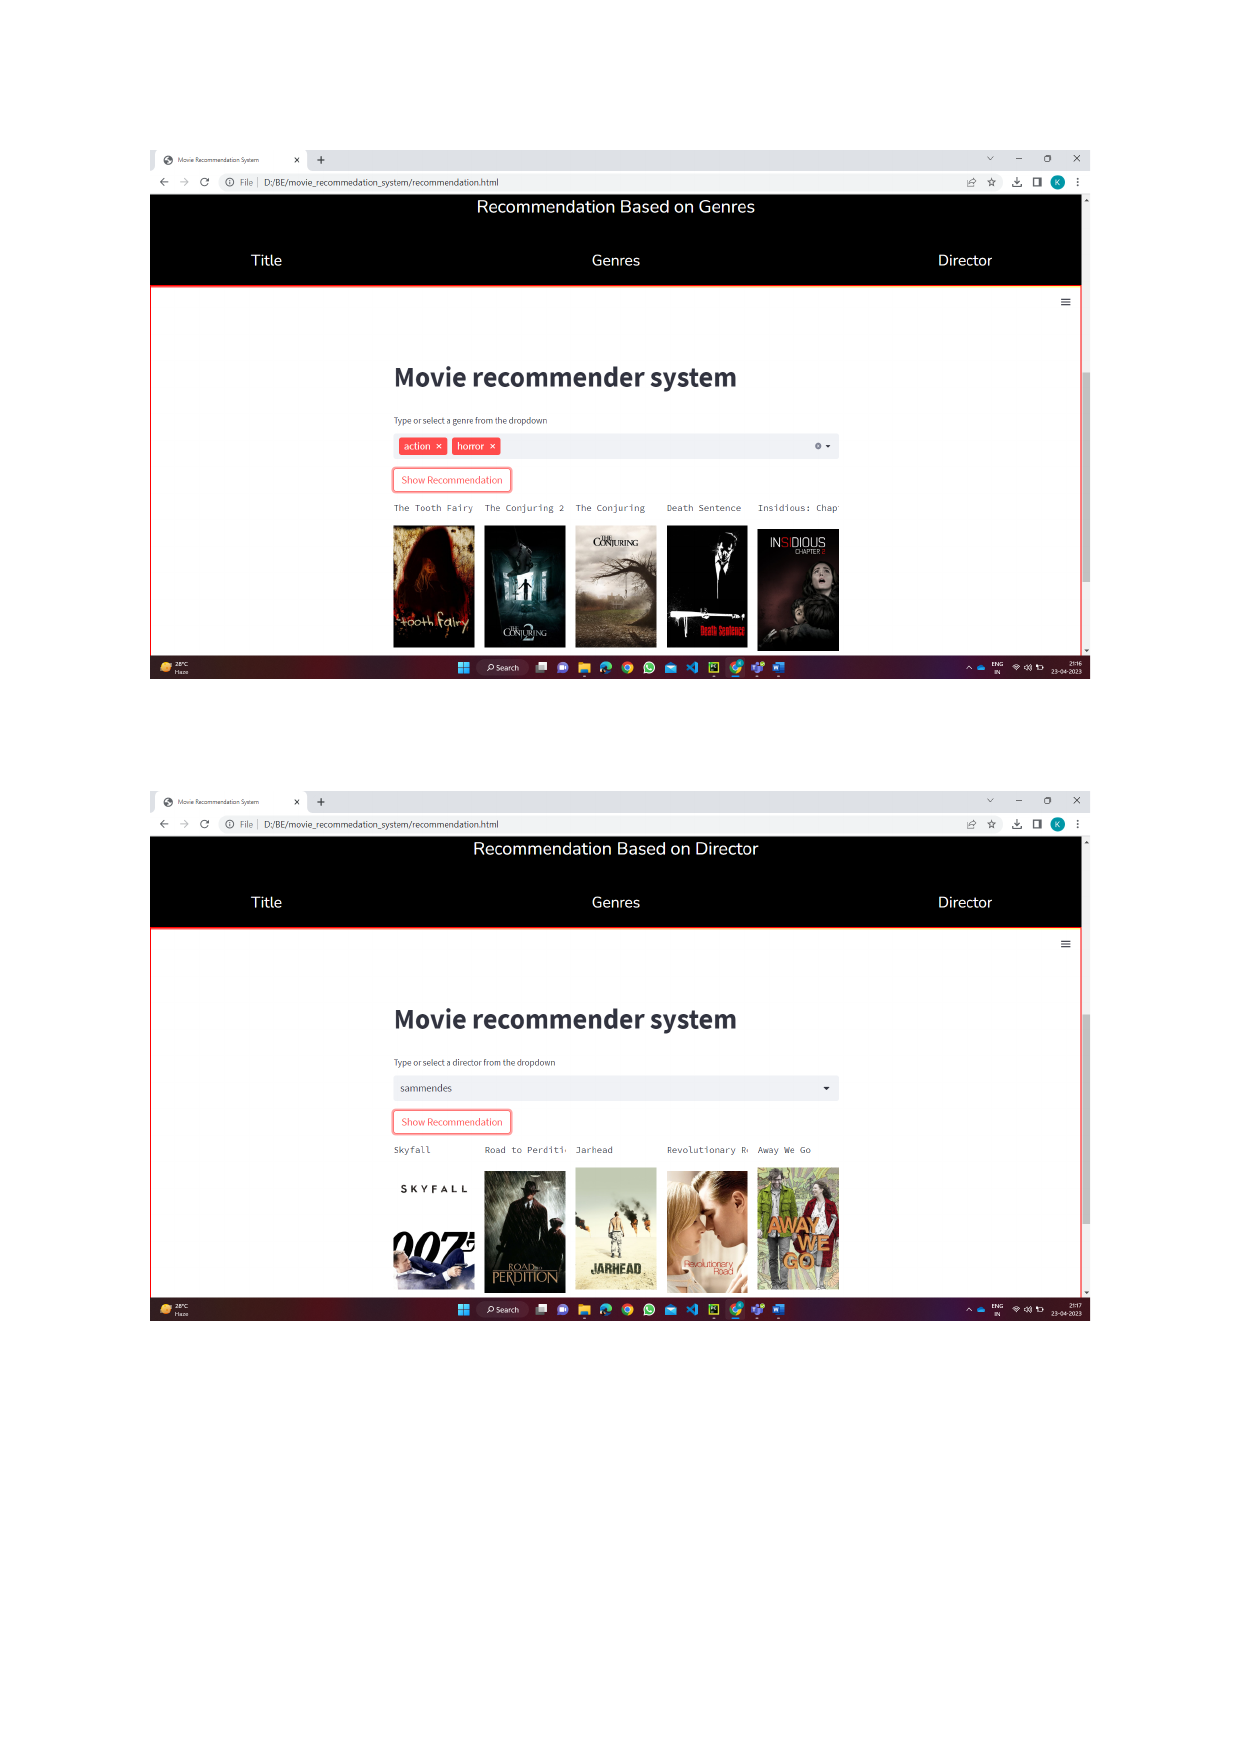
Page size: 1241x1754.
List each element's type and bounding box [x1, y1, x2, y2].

picture [150, 791, 1091, 1321]
picture [150, 150, 1091, 679]
